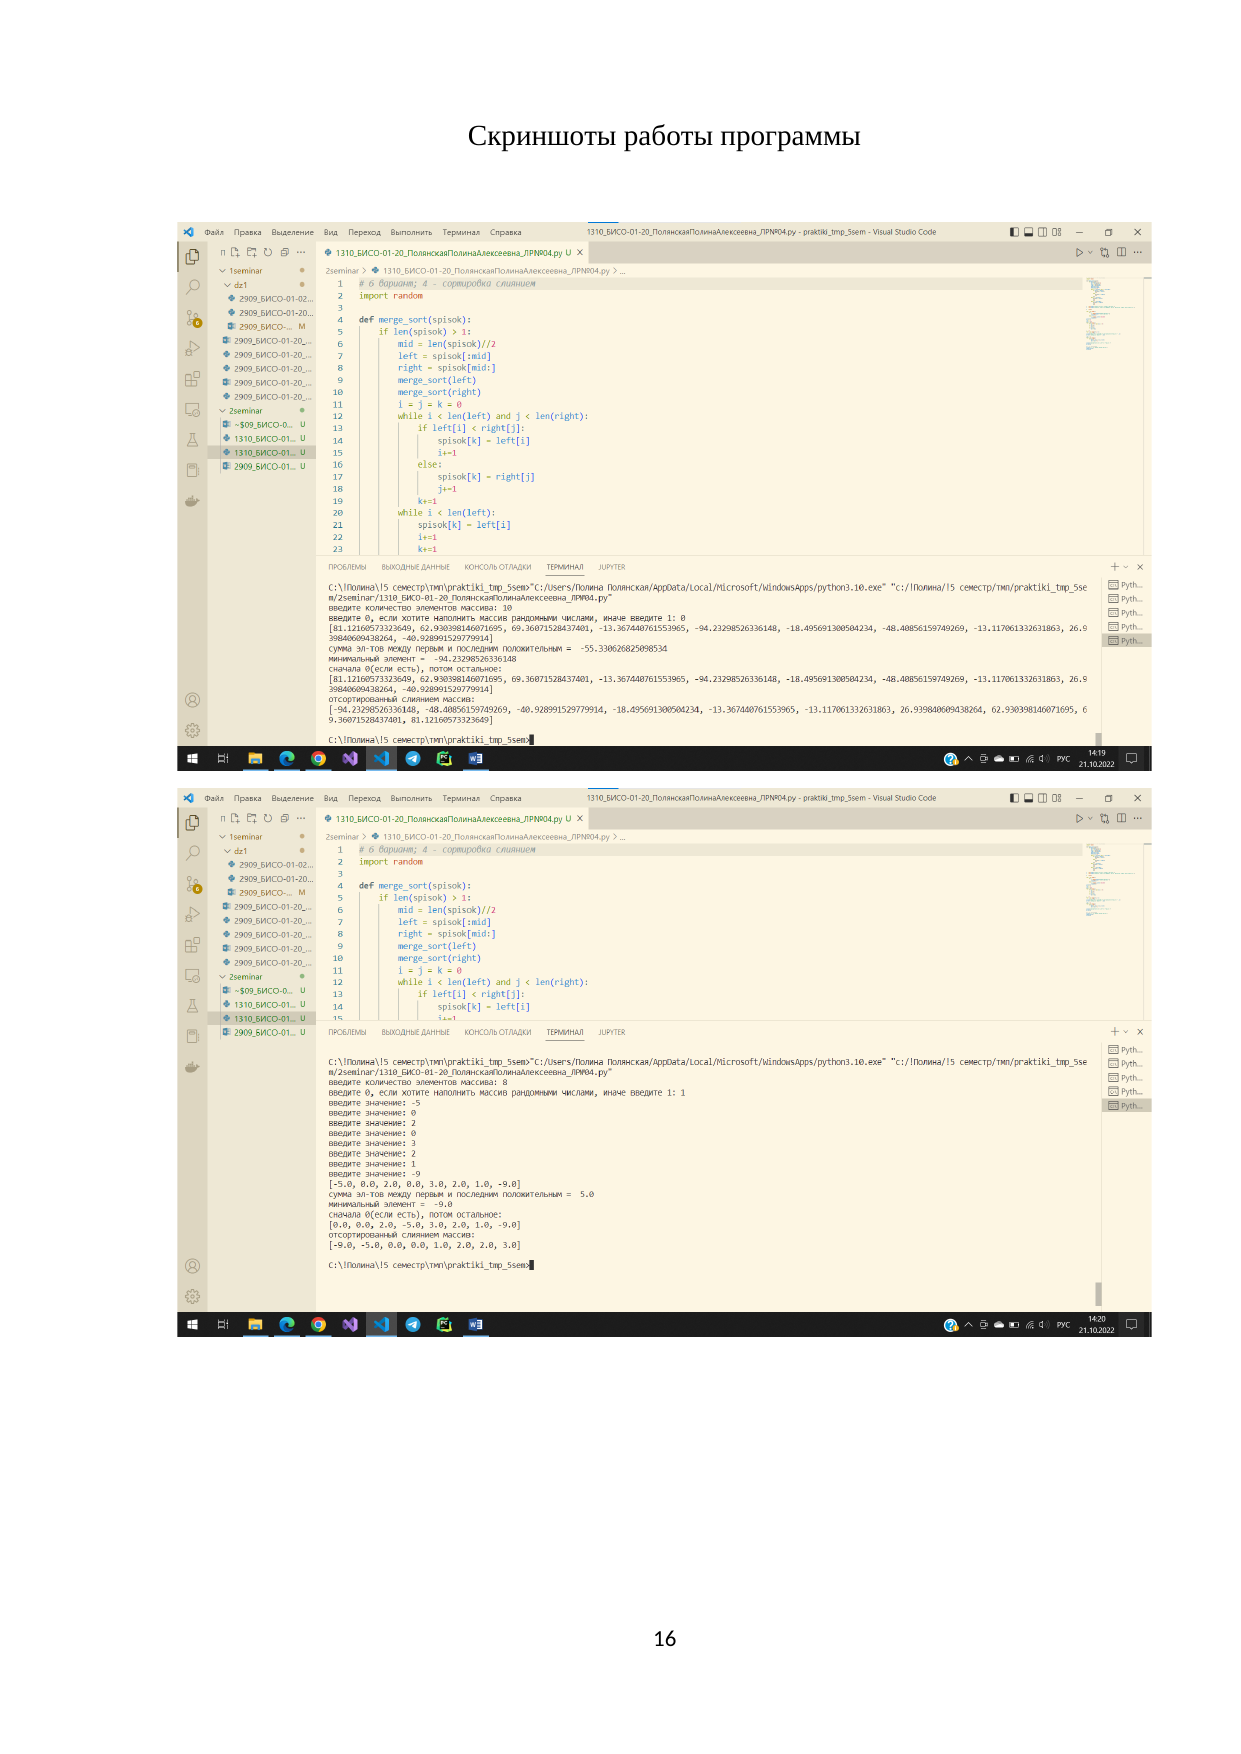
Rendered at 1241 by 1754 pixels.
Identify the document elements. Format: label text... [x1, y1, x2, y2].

picture [177, 788, 1152, 1337]
picture [177, 222, 1152, 771]
text Скриншоты работы программы [177, 118, 1152, 152]
